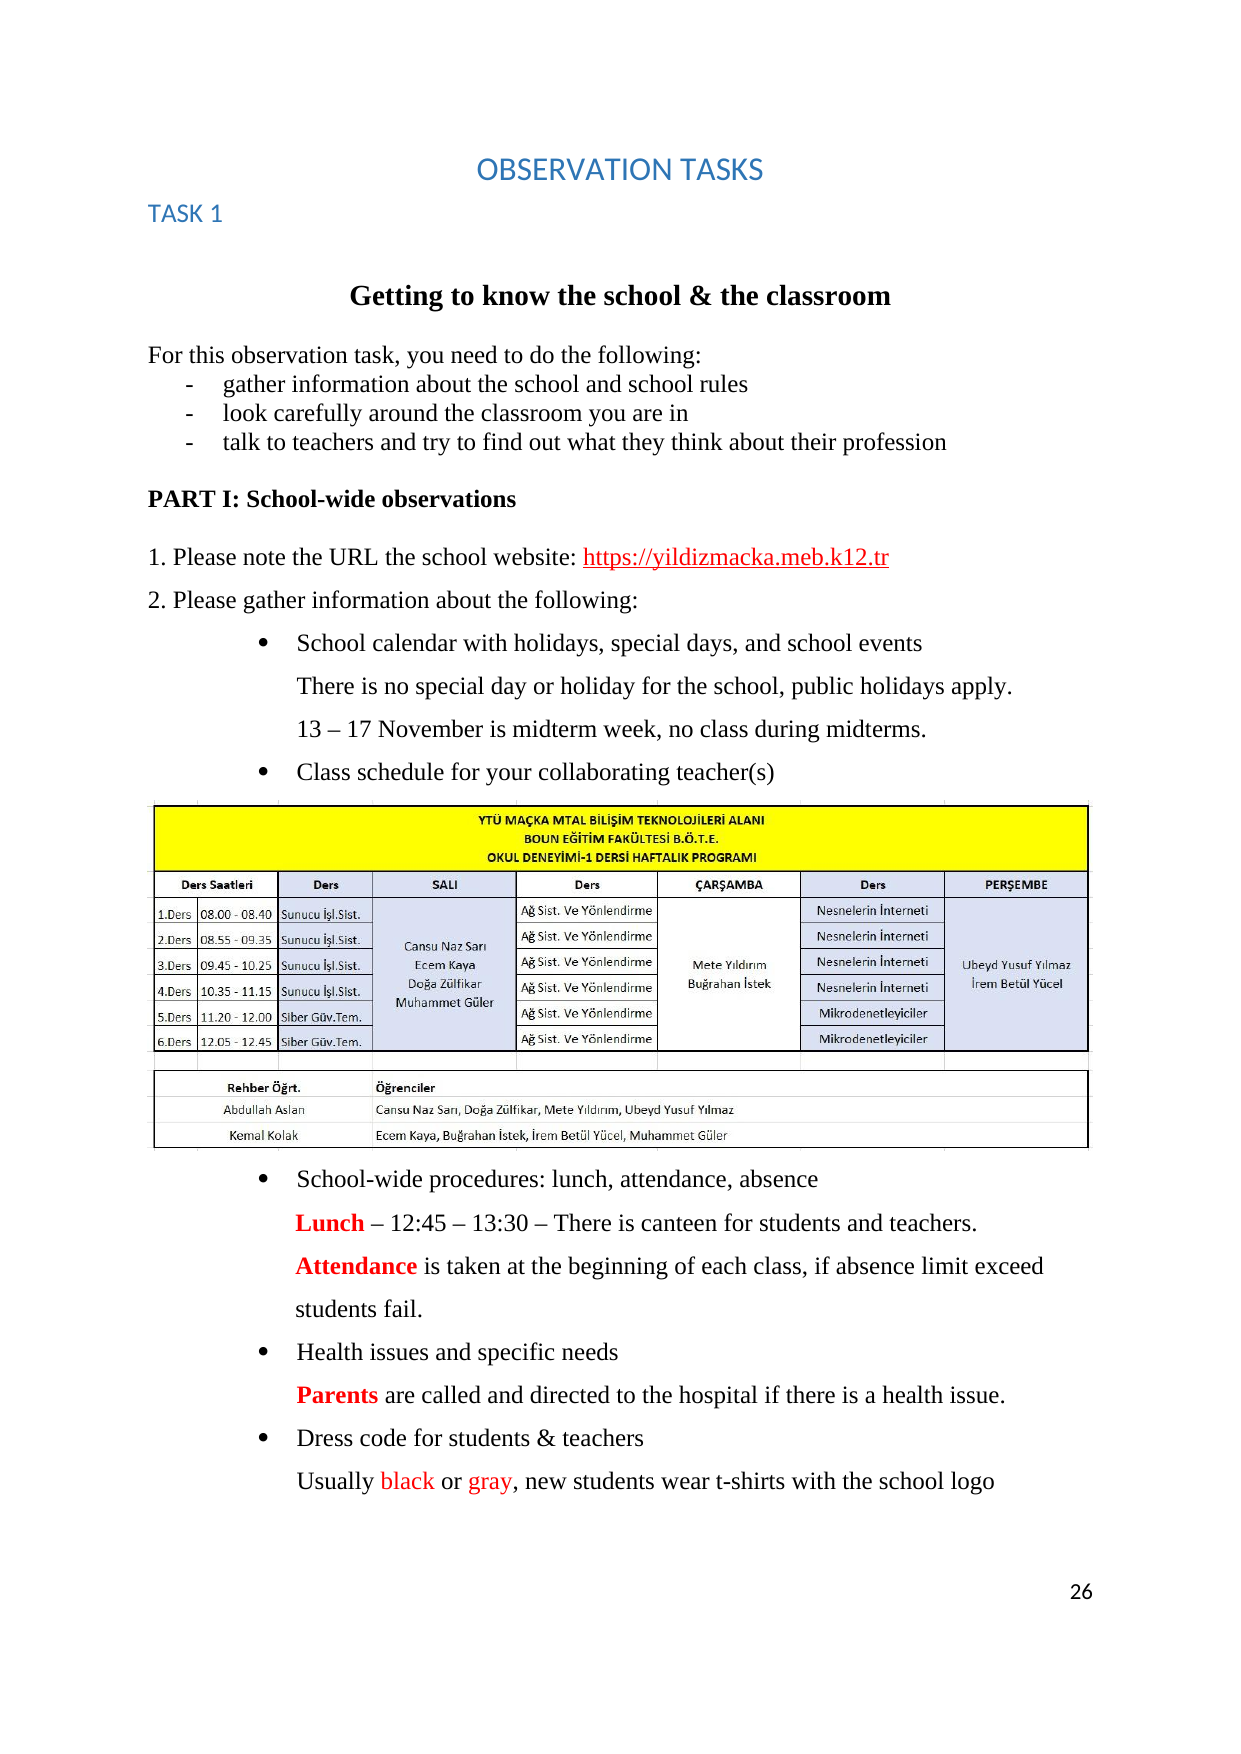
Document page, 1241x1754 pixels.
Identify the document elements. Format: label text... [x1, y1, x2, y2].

text 2. Please gather information about the following: [148, 585, 1093, 614]
list Health issues and specific needs [259, 1337, 1093, 1366]
text Lunch – 12:45 – 13:30 – There is canteen for students and teachers. Attendance is taken at the beginning of each class, if absence limit exceed students fail. [295, 1208, 1093, 1323]
text 1. Please note the URL the school website: https://yildizmacka.meb.k12.tr [148, 542, 1093, 571]
subtitle OBSERVATION TASKS [148, 148, 1093, 188]
list School-wide procedures: lunch, attendance, absence [259, 1164, 1093, 1193]
list talk to teachers and try to find out what they think about their profession [185, 427, 1093, 456]
text PART I: School-wide observations [148, 484, 1093, 513]
picture [147, 800, 1093, 1151]
text Getting to know the school & the classroom [148, 278, 1093, 312]
list look carefully around the classroom you are in [185, 398, 1093, 427]
list Dress code for students & teachers [259, 1423, 1093, 1452]
list School calendar with holidays, special days, and school events [259, 628, 1093, 657]
list gather information about the school and school rules [185, 369, 1093, 398]
text There is no special day or holiday for the school, public holidays apply. 13 – 17 November is midterm week, no class during midterms. [296, 671, 1093, 743]
text Parents are called and directed to the hospital if there is a health issue. [296, 1380, 1093, 1409]
list Class schedule for your collaborating teacher(s) [259, 757, 1093, 786]
subtitle TASK 1 [148, 196, 1093, 229]
text For this observation task, you need to do the following: [148, 341, 1093, 369]
text Usually black or gray, new students wear t-shirts with the school logo [296, 1466, 1093, 1495]
